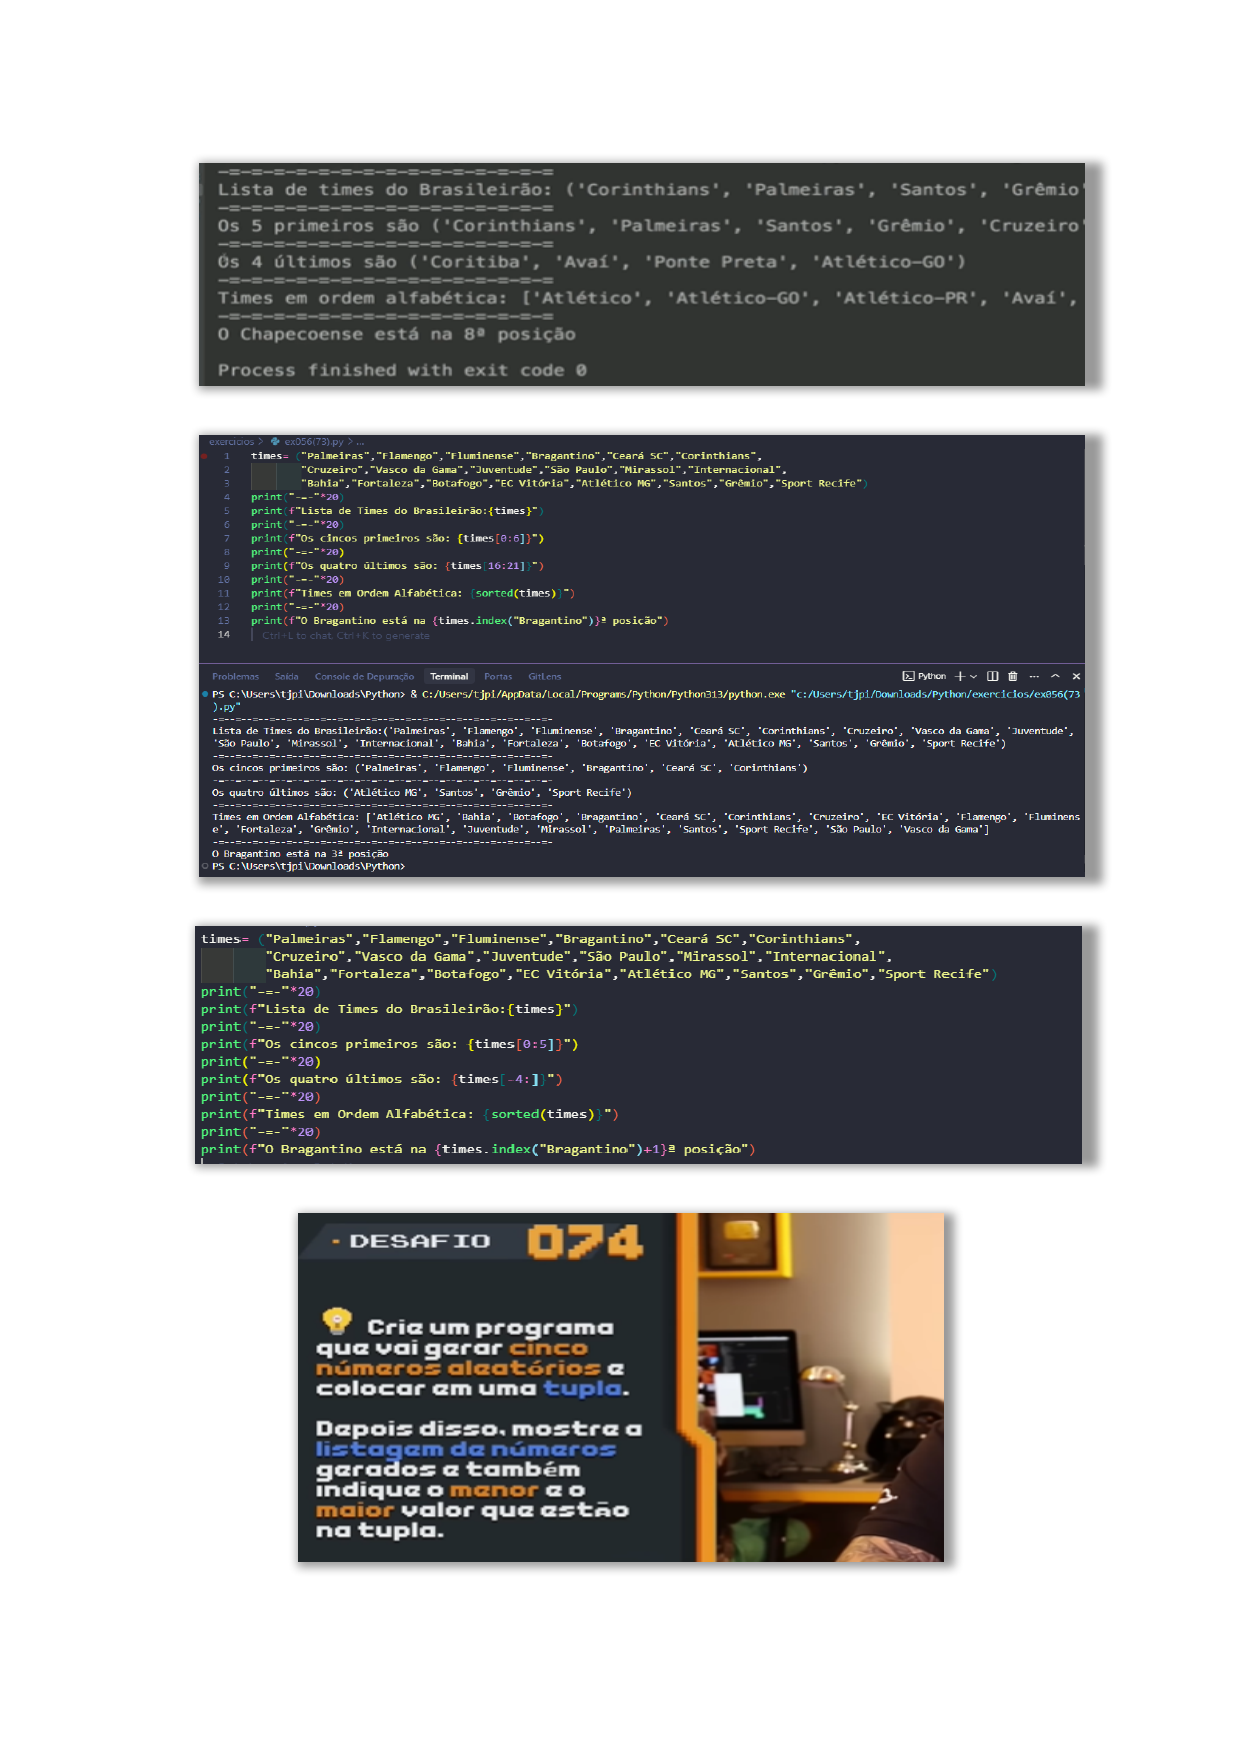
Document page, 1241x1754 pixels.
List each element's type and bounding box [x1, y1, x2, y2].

picture [199, 163, 1085, 386]
picture [199, 435, 1085, 877]
picture [298, 1213, 944, 1562]
picture [195, 926, 1082, 1164]
